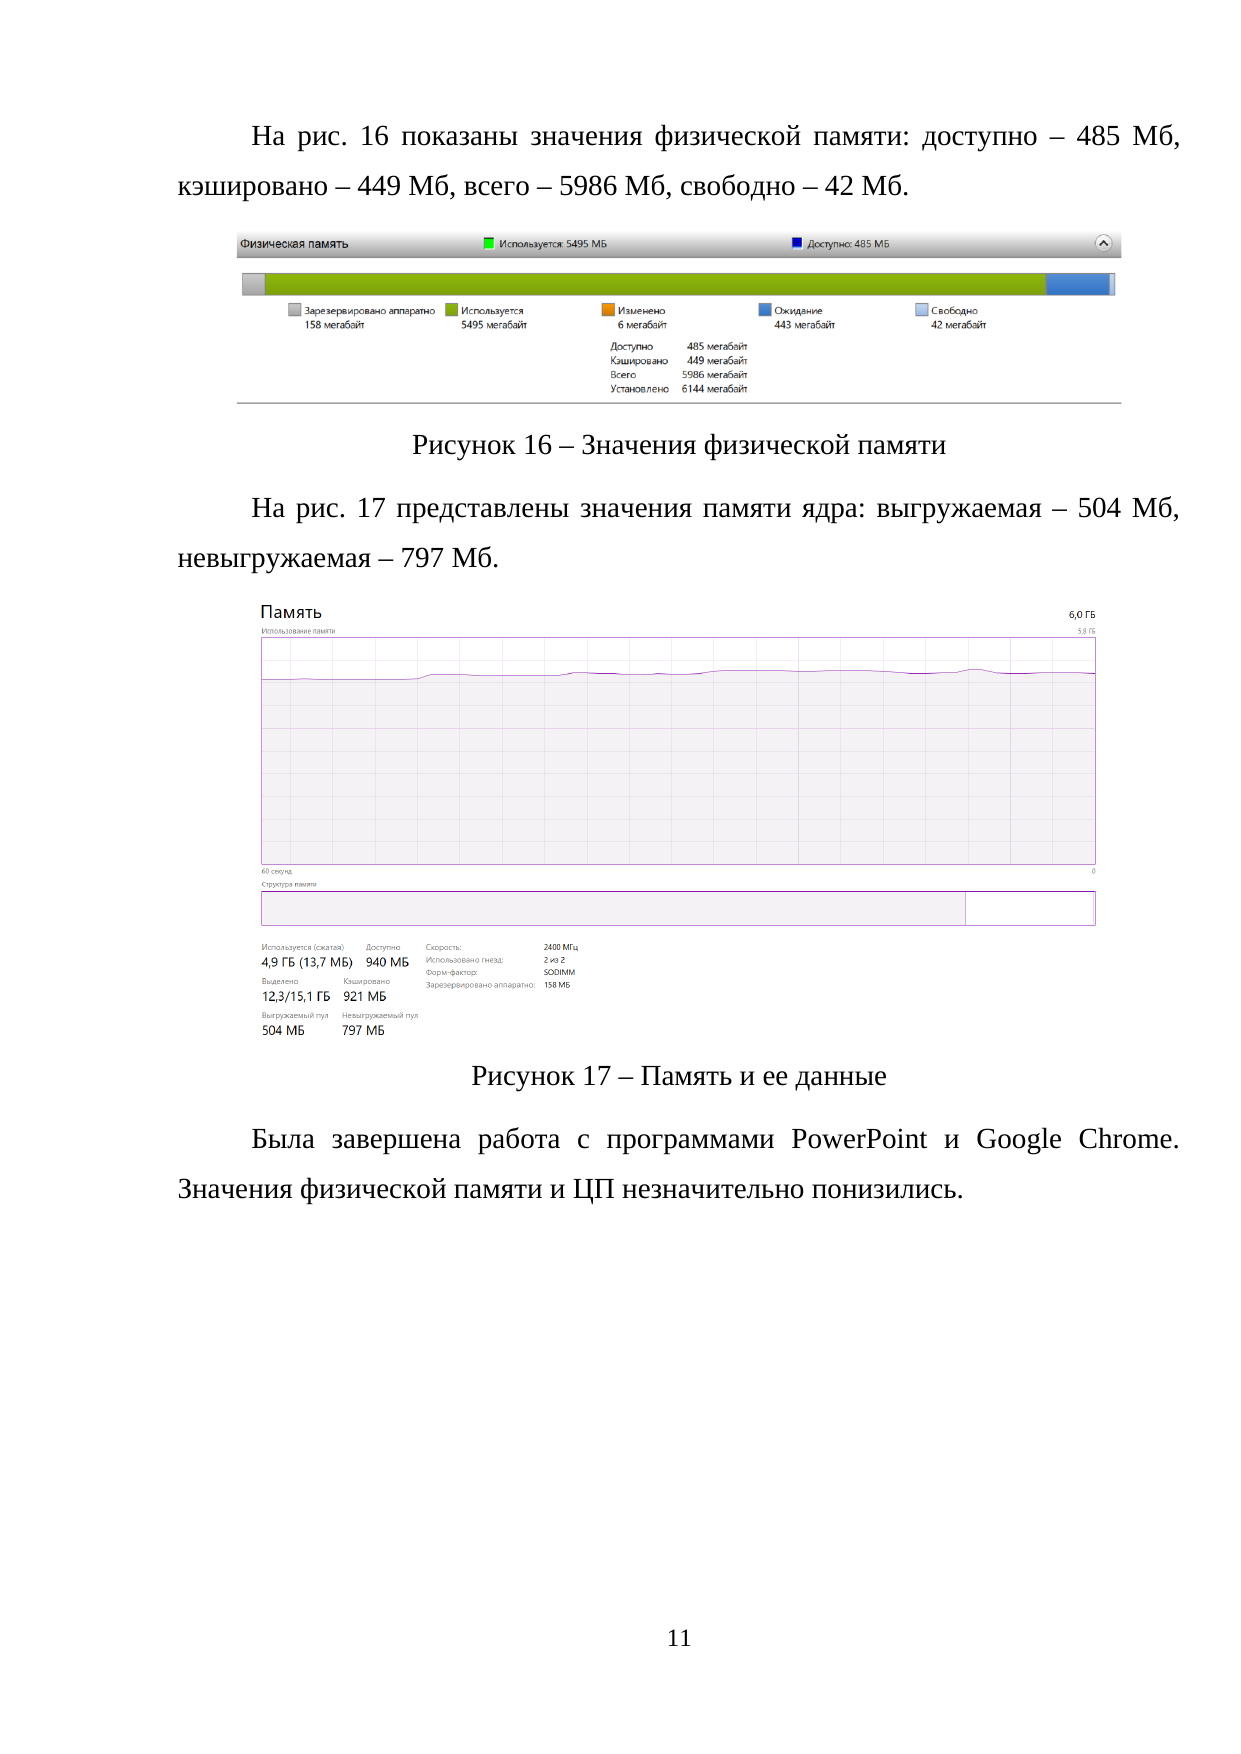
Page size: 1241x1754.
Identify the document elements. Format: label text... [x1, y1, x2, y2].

picture [254, 602, 1105, 1044]
text Была завершена работа с программами PowerPoint и Google Chrome. Значения физической памяти и ЦП незначительно понизились. [177, 1121, 1181, 1205]
text Рисунок 17 – Память и ее данные [177, 1058, 1181, 1092]
picture [236, 231, 1122, 413]
text Рисунок 16 – Значения физической памяти [177, 427, 1181, 460]
text На рис. 16 показаны значения физической памяти: доступно – 485 Мб, кэшировано – 449 Мб, всего – 5986 Мб, свободно – 42 Мб. [177, 118, 1181, 202]
text На рис. 17 представлены значения памяти ядра: выгружаемая – 504 Мб, невыгружаемая – 797 Мб. [177, 490, 1181, 573]
